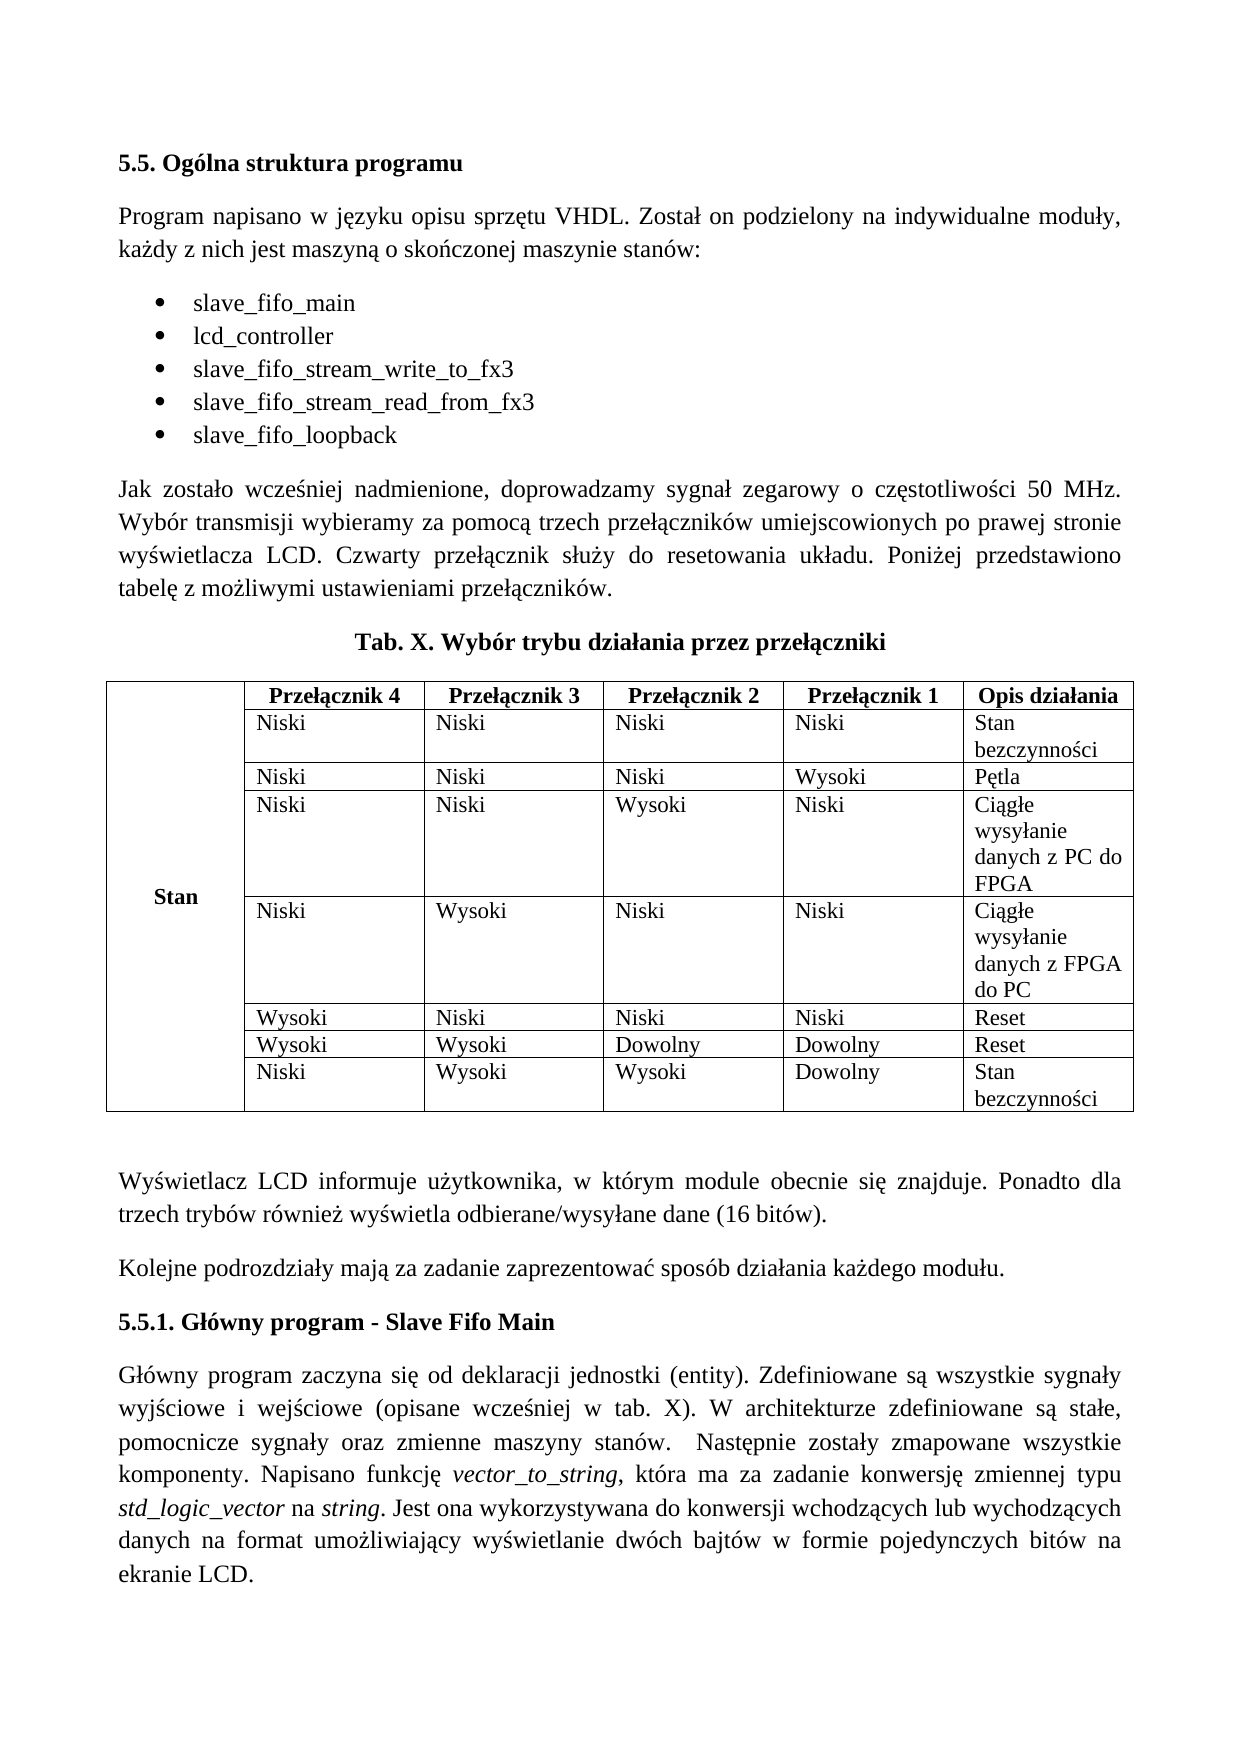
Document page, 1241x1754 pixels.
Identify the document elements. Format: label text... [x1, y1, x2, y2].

table_cell Wysoki [425, 897, 603, 1002]
table_cell Niski [425, 710, 603, 762]
table_cell Niski [425, 1004, 603, 1030]
table_header Przełącznik 2 [604, 682, 783, 708]
table_cell Niski [245, 763, 424, 789]
table_cell Niski [604, 710, 783, 762]
table_cell Niski [604, 1004, 783, 1030]
table_cell Dowolny [784, 1031, 963, 1057]
table_cell Niski [784, 710, 963, 762]
table_cell Wysoki [245, 1031, 424, 1057]
table_cell Pętla [964, 763, 1133, 789]
table_header Przełącznik 3 [425, 682, 603, 708]
table_cell Niski [604, 897, 783, 1002]
table_cell Niski [245, 1058, 424, 1111]
table_header Opis działania [964, 682, 1133, 708]
text Program napisano w języku opisu sprzętu VHDL. Został on podzielony na indywidualne moduły, każdy z nich jest maszyną o skończonej maszynie stanów: [118, 201, 1122, 263]
table_cell Dowolny [784, 1058, 963, 1111]
table_cell Wysoki [784, 763, 963, 789]
table_cell Wysoki [604, 791, 783, 896]
table_header Przełącznik 1 [784, 682, 963, 708]
text Kolejne podrozdziały mają za zadanie zaprezentować sposób działania każdego modułu. [118, 1253, 1122, 1282]
table_cell Wysoki [604, 1058, 783, 1111]
table_cell Stan bezczynności [964, 1058, 1133, 1111]
table_cell Niski [784, 1004, 963, 1030]
list lcd_controller [156, 321, 1122, 350]
table_header Stan [107, 682, 244, 1111]
text Tab. X. Wybór trybu działania przez przełączniki [118, 627, 1122, 656]
text Jak zostało wcześniej nadmienione, doprowadzamy sygnał zegarowy o częstotliwości 50 MHz. Wybór transmisji wybieramy za pomocą trzech przełączników umiejscowionych po prawej stronie wyświetlacza LCD. Czwarty przełącznik służy do resetowania układu. Poniżej przedstawiono tabelę z możliwymi ustawieniami przełączników. [118, 474, 1122, 602]
table_cell Niski [425, 763, 603, 789]
table_cell Niski [604, 763, 783, 789]
table_cell Niski [245, 897, 424, 1002]
subtitle 5.5. Ogólna struktura programu [118, 148, 1122, 176]
text Wyświetlacz LCD informuje użytkownika, w którym module obecnie się znajduje. Ponadto dla trzech trybów również wyświetla odbierane/wysyłane dane (16 bitów). [118, 1166, 1122, 1228]
table_cell Wysoki [245, 1004, 424, 1030]
table_cell Stan bezczynności [964, 710, 1133, 762]
table_cell Niski [425, 791, 603, 896]
table_cell Wysoki [425, 1031, 603, 1057]
table_cell Ciągłe wysyłanie danych z FPGA do PC [964, 897, 1133, 1002]
table_cell Niski [784, 791, 963, 896]
text Główny program zaczyna się od deklaracji jednostki (entity). Zdefiniowane są wszystkie sygnały wyjściowe i wejściowe (opisane wcześniej w tab. X). W architekturze zdefiniowane są stałe, pomocnicze sygnały oraz zmienne maszyny stanów. Następnie zostały zmapowane wszystkie komponenty. Napisano funkcję vector_to_string, która ma za zadanie konwersję zmiennej typu std_logic_vector na string. Jest ona wykorzystywana do konwersji wchodzących lub wychodzących danych na format umożliwiający wyświetlanie dwóch bajtów w formie pojedynczych bitów na ekranie LCD. [118, 1361, 1122, 1587]
table_cell Niski [245, 791, 424, 896]
table_cell Niski [245, 710, 424, 762]
table_cell Wysoki [425, 1058, 603, 1111]
subtitle 5.5.1. Główny program - Slave Fifo Main [118, 1307, 1122, 1335]
table_cell Dowolny [604, 1031, 783, 1057]
table_header Przełącznik 4 [245, 682, 424, 708]
table_cell Niski [784, 897, 963, 1002]
table_cell Reset [964, 1004, 1133, 1030]
list slave_fifo_main [156, 288, 1122, 317]
table_cell Ciągłe wysyłanie danych z PC do FPGA [964, 791, 1133, 896]
list slave_fifo_stream_read_from_fx3 [156, 387, 1122, 416]
list slave_fifo_stream_write_to_fx3 [156, 354, 1122, 383]
list slave_fifo_loopback [156, 420, 1122, 449]
table_cell Reset [964, 1031, 1133, 1057]
